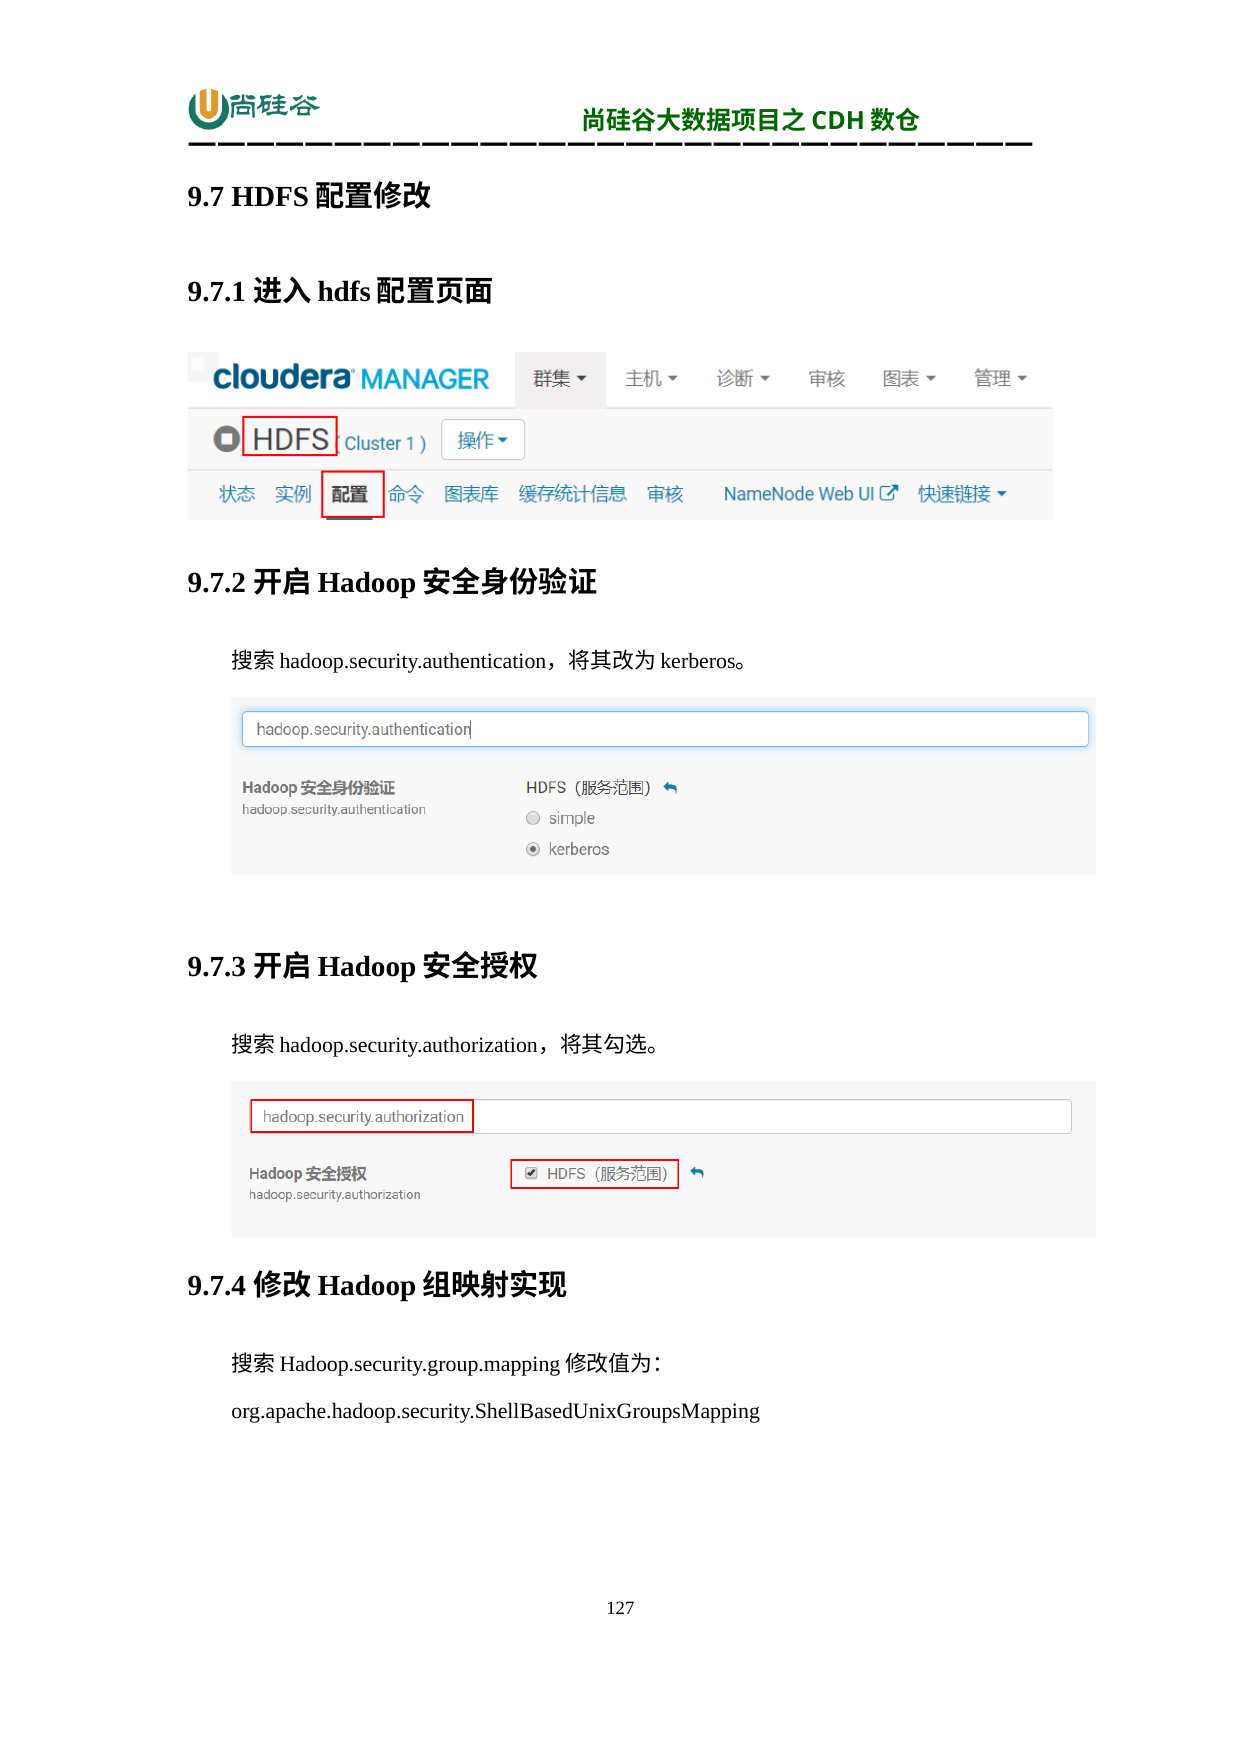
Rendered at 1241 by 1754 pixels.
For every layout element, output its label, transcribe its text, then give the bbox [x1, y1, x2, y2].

text 搜索hadoop.security.authentication，将其改为kerberos。 [187, 642, 1053, 675]
text org.apache.hadoop.security.ShellBasedUnixGroupsMapping [187, 1394, 1053, 1427]
text 9.7 HDFS配置修改 [187, 161, 1053, 226]
text 9.7.2 开启Hadoop安全身份验证 [187, 547, 1053, 612]
text 搜索hadoop.security.authorization，将其勾选。 [187, 1027, 1053, 1059]
text 9.7.3 开启Hadoop安全授权 [187, 931, 1053, 996]
picture [231, 1081, 1097, 1237]
picture [187, 88, 320, 130]
picture [231, 697, 1097, 875]
text 9.7.1 进入hdfs配置页面 [187, 257, 1053, 322]
picture [187, 352, 1053, 520]
text 9.7.4 修改Hadoop组映射实现 [187, 1250, 1053, 1315]
text 搜索Hadoop.security.group.mapping修改值为： [187, 1346, 1053, 1378]
